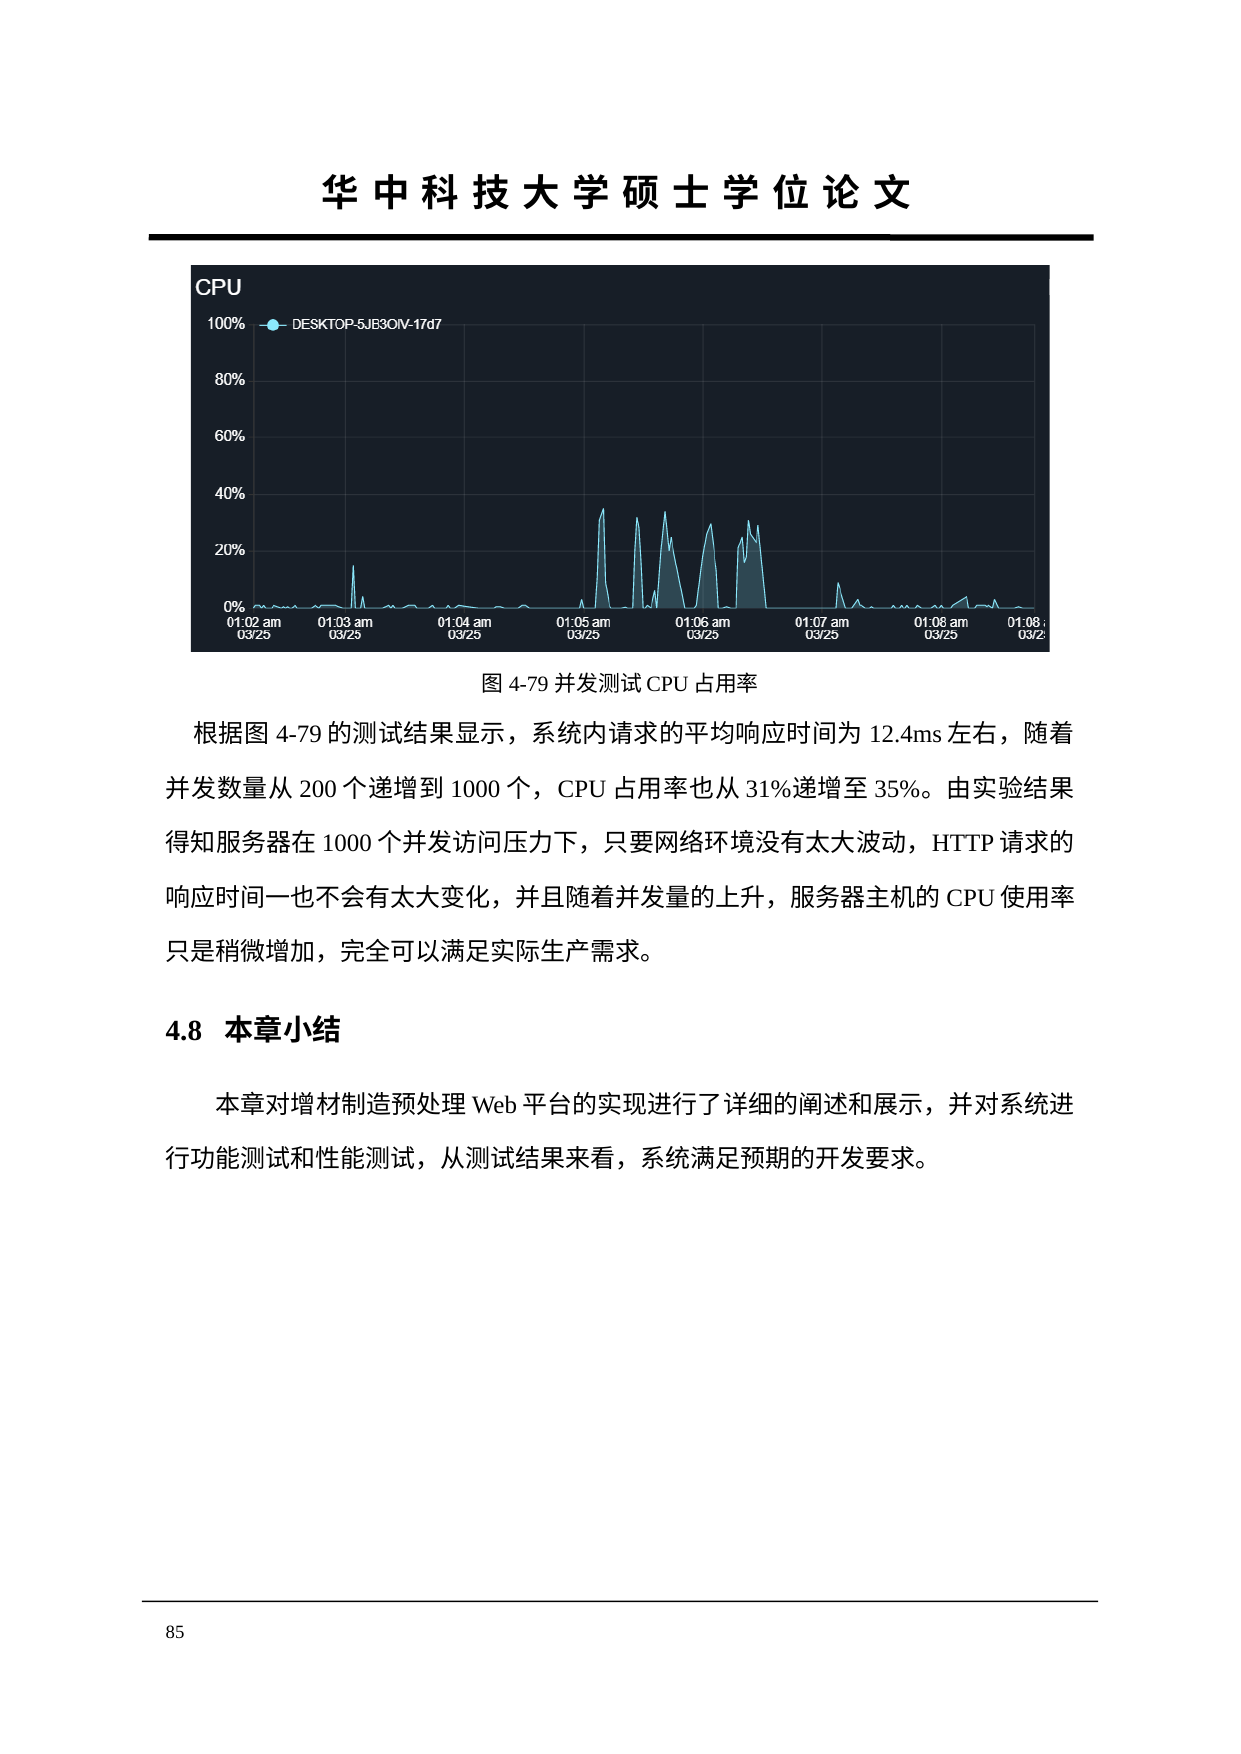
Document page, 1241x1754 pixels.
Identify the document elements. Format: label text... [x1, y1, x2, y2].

text 本章对增材制造预处理Web平台的实现进行了详细的阐述和展示，并对系统进行功能测试和性能测试，从测试结果来看，系统满足预期的开发要求。 [165, 1084, 1075, 1175]
subtitle 本章小结 [165, 1007, 1075, 1049]
picture [190, 265, 1050, 652]
